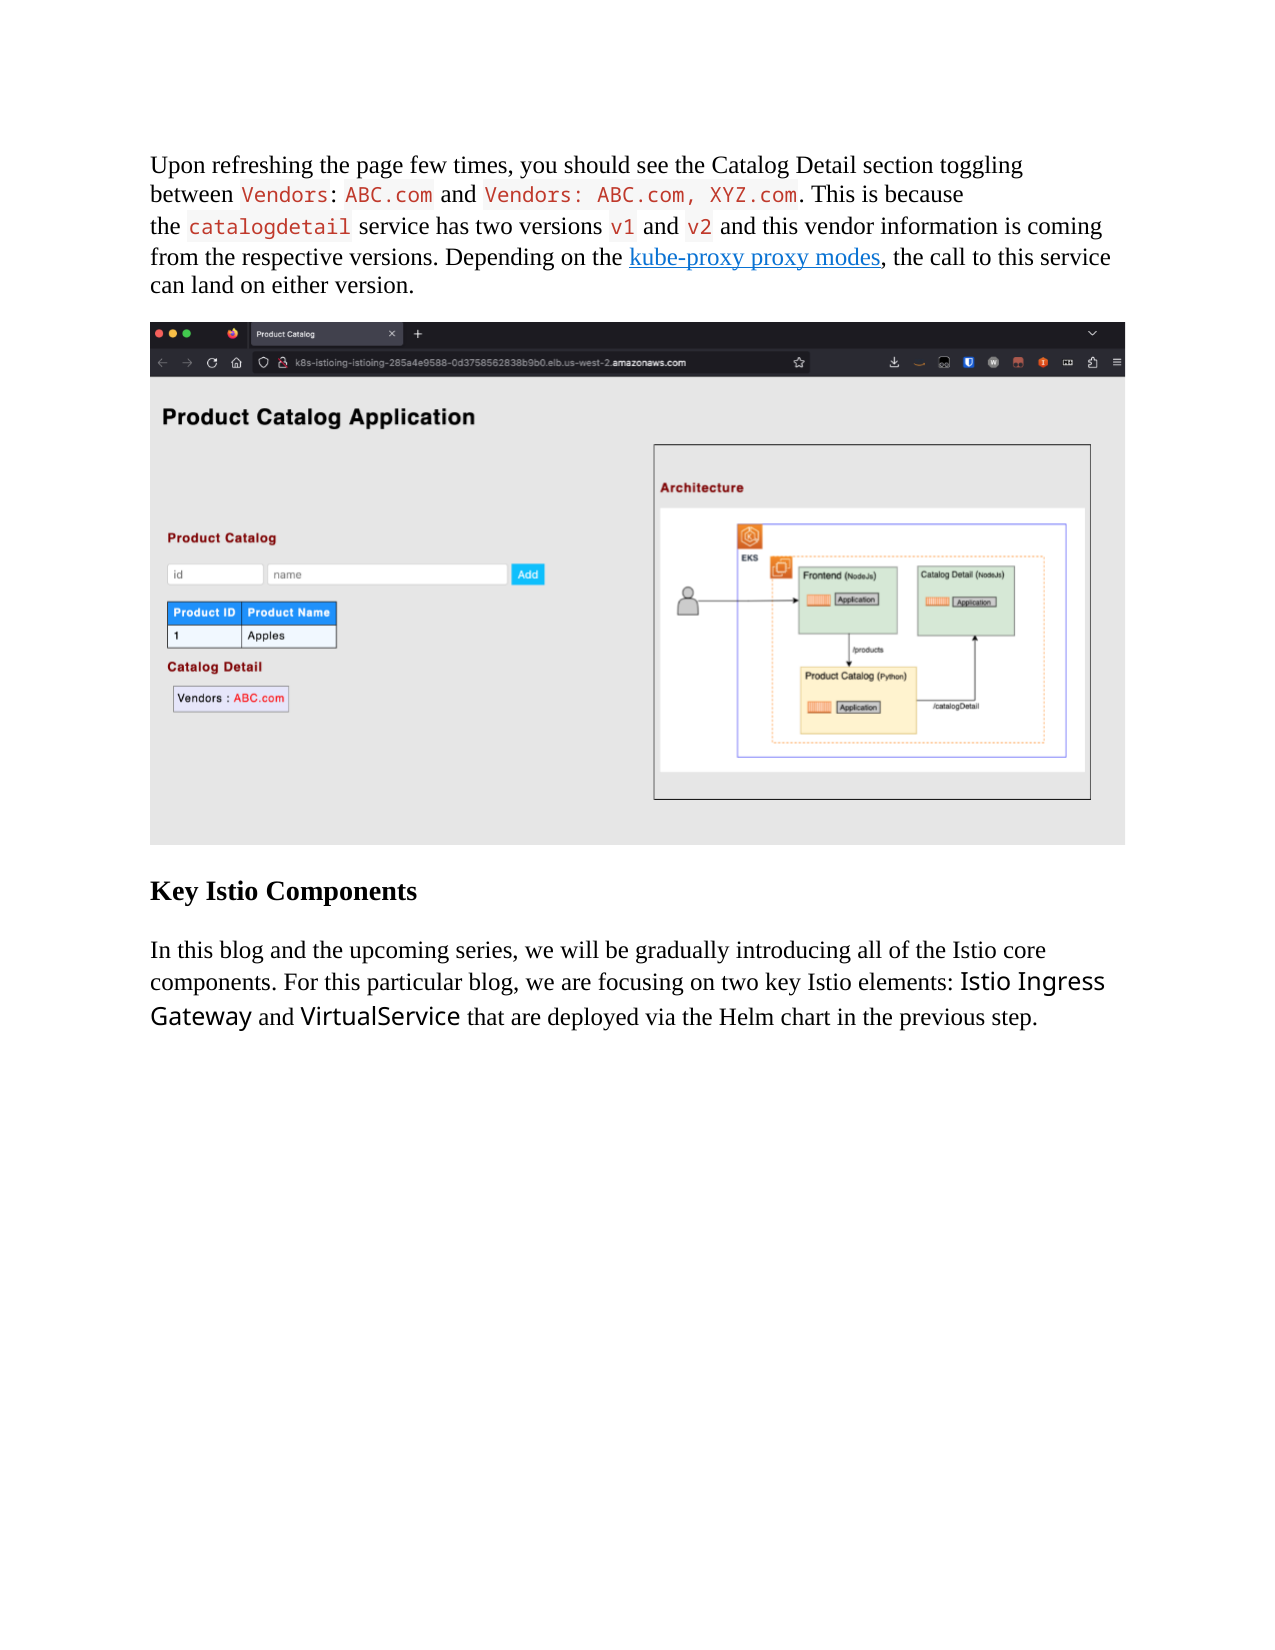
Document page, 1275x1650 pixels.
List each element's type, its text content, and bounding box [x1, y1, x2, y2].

picture [150, 322, 1125, 845]
text Key Istio Components [150, 874, 1125, 906]
text Upon refreshing the page few times, you should see the Catalog Detail section toggling between Vendors: ABC.com and Vendors: ABC.com, XYZ.com. This is because the catalogdetail service has two versions v1 and v2 and this vendor information is coming from the respective versions. Depending on the kube-proxy proxy modes, the call to this service can land on either version. [150, 150, 1125, 299]
text In this blog and the upcoming series, we will be gradually introducing all of the Istio core components. For this particular blog, we are focusing on two key Istio elements: Istio Ingress Gateway and VirtualService that are deployed via the Helm chart in the previous step. [150, 935, 1125, 1032]
